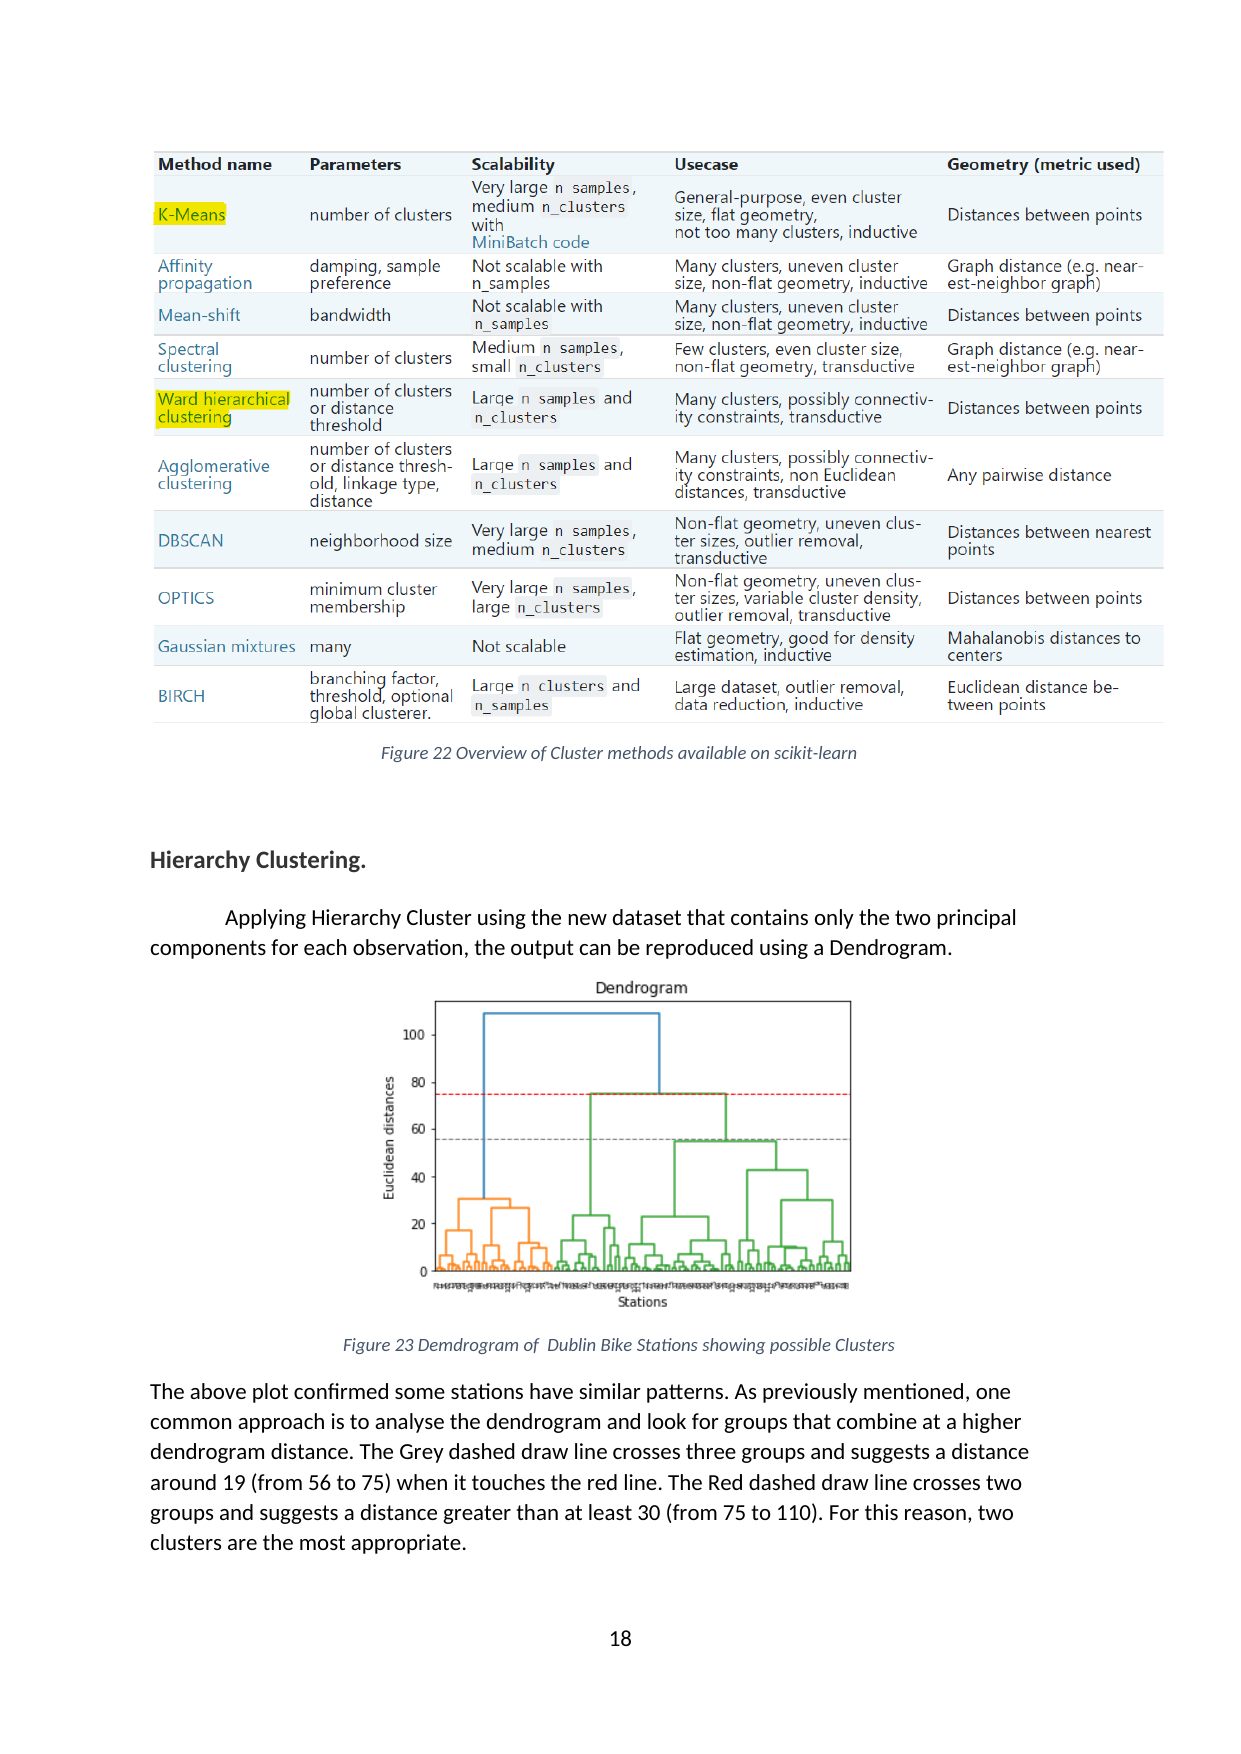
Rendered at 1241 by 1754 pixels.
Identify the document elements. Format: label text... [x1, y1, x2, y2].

text Applying Hierarchy Cluster using the new dataset that contains only the two principal components for each observation, the output can be reproduced using a Dendrogram. [150, 903, 1090, 961]
subtitle Hierarchy Clustering. [150, 844, 1090, 875]
picture [365, 980, 876, 1315]
text The above plot confirmed some stations have similar patterns. As previously mentioned, one common approach is to analyse the dendrogram and look for groups that combine at a higher dendrogram distance. The Grey dashed draw line crosses three groups and suggests a distance around 19 (from 56 to 75) when it touches the red line. The Red dashed draw line crosses two groups and suggests a distance greater than at least 30 (from 75 to 110). For this reason, two clusters are the most appropriate. [150, 1377, 1090, 1556]
text Figure 22 Overview of Cluster methods available on scikit-learn [150, 741, 1090, 764]
text Figure 23 Demdrogram of Dublin Bike Stations showing possible Clusters [150, 1333, 1090, 1356]
picture [150, 150, 1164, 723]
